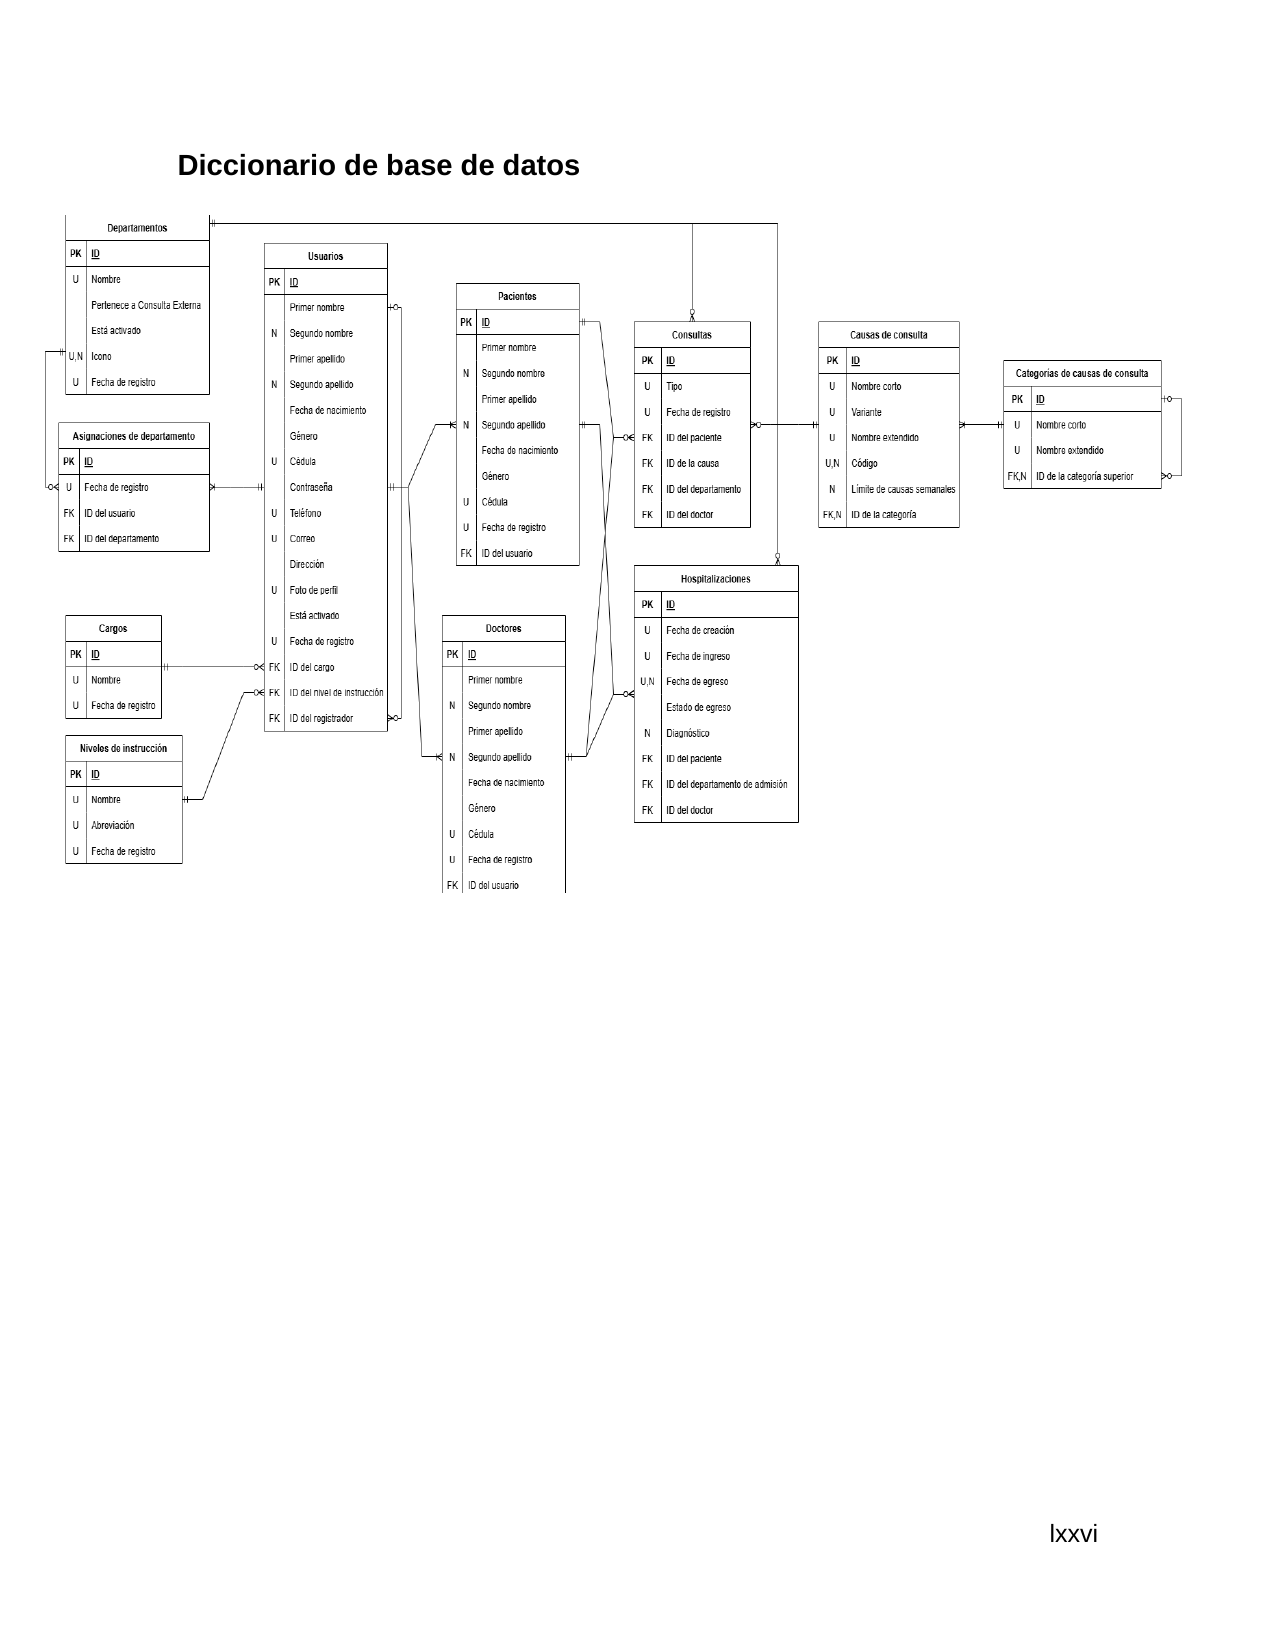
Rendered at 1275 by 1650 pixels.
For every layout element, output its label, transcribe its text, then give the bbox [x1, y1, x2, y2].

text Diccionario de base de datos [177, 148, 1098, 181]
picture [39, 215, 1183, 893]
